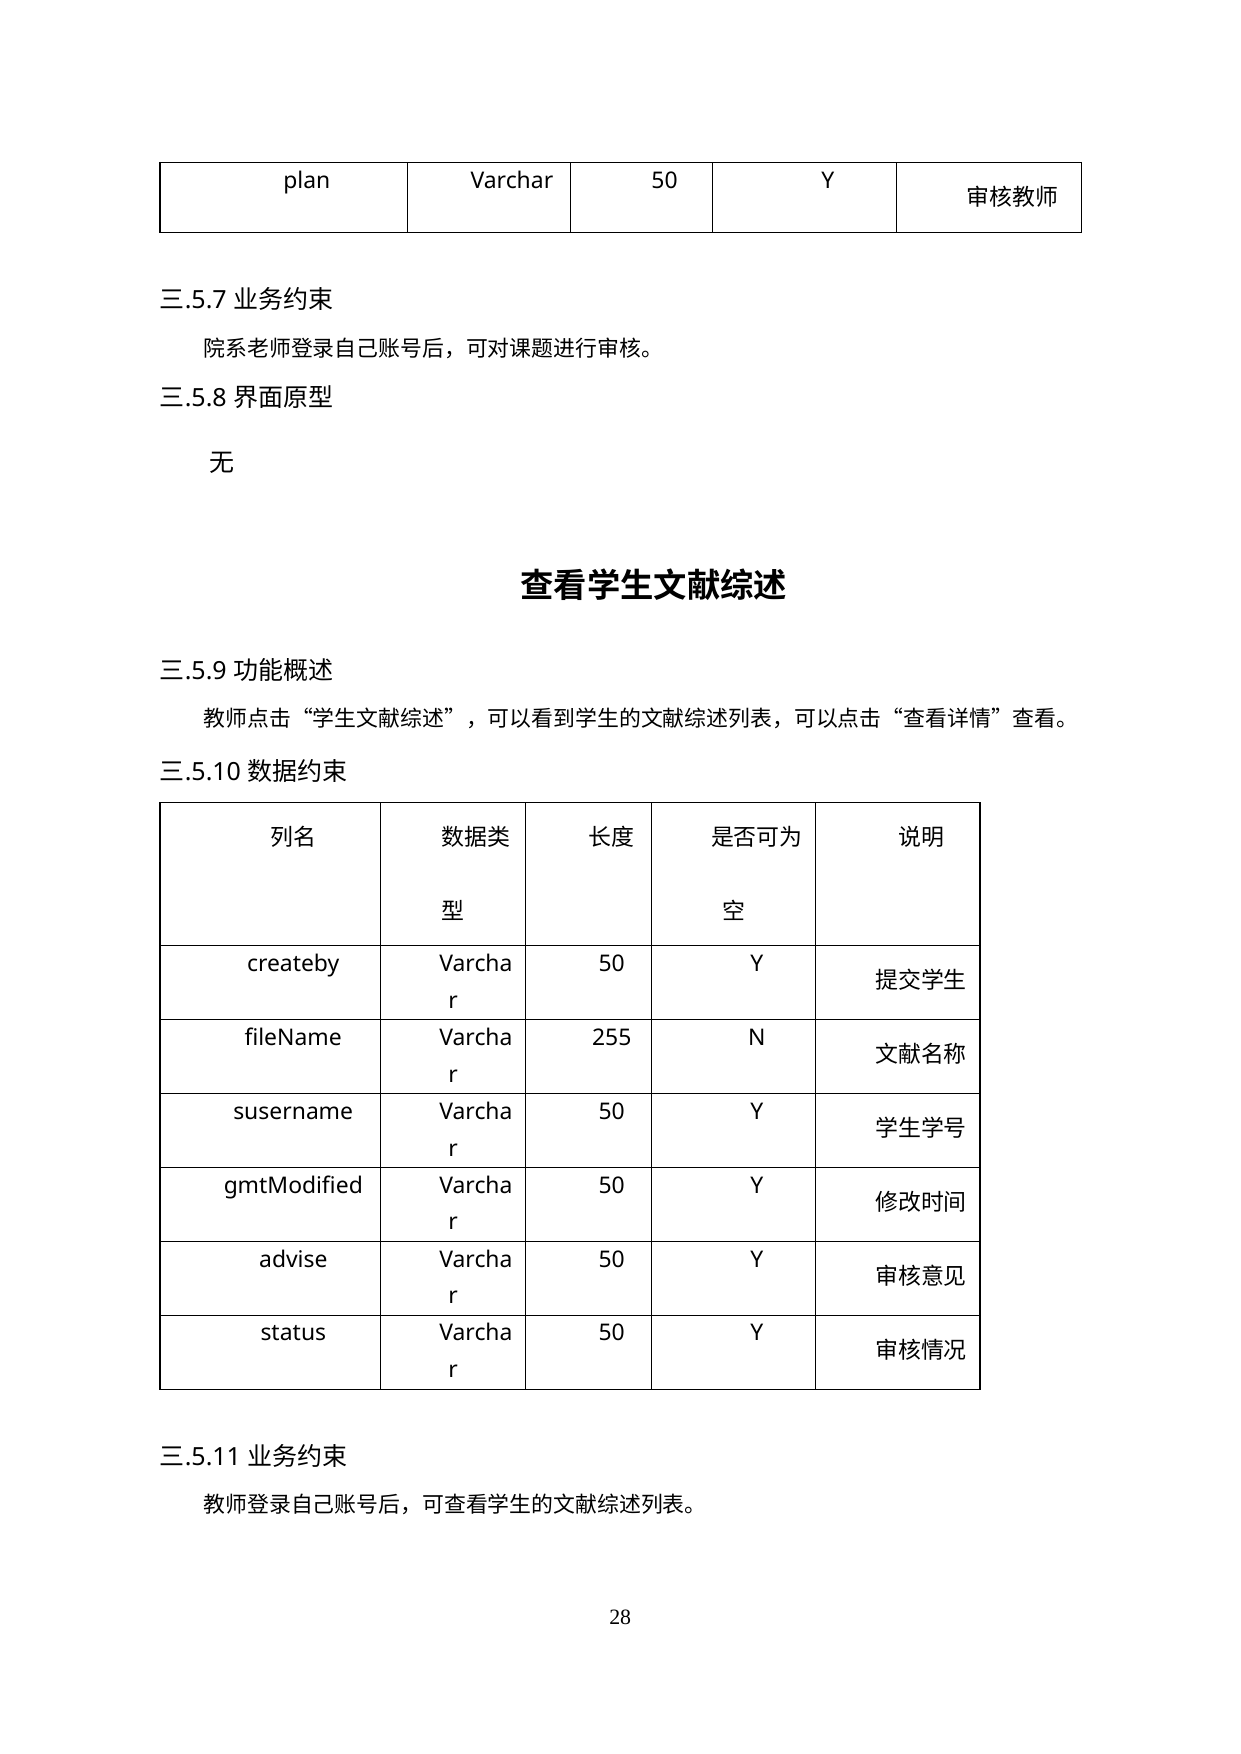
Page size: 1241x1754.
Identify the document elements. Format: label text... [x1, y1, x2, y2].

table_cell Y [652, 1094, 815, 1167]
table_cell 审核教师 [897, 163, 1081, 232]
table_cell 学生学号 [816, 1094, 979, 1167]
subtitle 业务约束 [159, 265, 1081, 330]
text 院系老师登录自己账号后，可对课题进行审核。 [159, 330, 1081, 363]
table_header 数据类型 [381, 803, 525, 945]
table_cell 50 [526, 1168, 651, 1241]
table_cell Varchar [381, 1242, 525, 1315]
table_cell Y [652, 1242, 815, 1315]
subtitle 界面原型 [159, 363, 1081, 428]
table_cell Y [652, 946, 815, 1019]
table_cell Varchar [381, 1168, 525, 1241]
table_cell Y [713, 163, 896, 232]
text 无 [159, 428, 1081, 493]
table_cell 修改时间 [816, 1168, 979, 1241]
table_cell advise [161, 1242, 380, 1315]
table_cell 255 [526, 1020, 651, 1093]
table_cell Y [652, 1316, 815, 1388]
table_cell Varchar [381, 1316, 525, 1388]
subtitle 业务约束 [159, 1422, 1081, 1487]
table_cell Varchar [381, 946, 525, 1019]
table_cell Varchar [408, 163, 570, 232]
table_cell 50 [526, 1242, 651, 1315]
text 教师登录自己账号后，可查看学生的文献综述列表。 [159, 1487, 1081, 1519]
table_cell susername [161, 1094, 380, 1167]
table_cell plan [161, 163, 407, 232]
table_cell createby [161, 946, 380, 1019]
table_cell 文献名称 [816, 1020, 979, 1093]
text 教师点击“学生文献综述”，可以看到学生的文献综述列表，可以点击“查看详情”查看。 [159, 701, 1081, 733]
table_cell fileName [161, 1020, 380, 1093]
subtitle 数据约束 [159, 737, 1081, 802]
table_header 是否可为空 [652, 803, 815, 945]
table_cell 提交学生 [816, 946, 979, 1019]
table_cell 审核意见 [816, 1242, 979, 1315]
subtitle 查看学生文献综述 [159, 550, 1081, 615]
table_header 列名 [161, 803, 380, 945]
table_cell N [652, 1020, 815, 1093]
table_cell status [161, 1316, 380, 1388]
table_cell Varchar [381, 1094, 525, 1167]
table_header 长度 [526, 803, 651, 945]
table_cell 50 [526, 1316, 651, 1388]
table_cell 审核情况 [816, 1316, 979, 1388]
table_cell gmtModified [161, 1168, 380, 1241]
subtitle 功能概述 [159, 636, 1081, 701]
table_cell Varchar [381, 1020, 525, 1093]
table_cell 50 [526, 946, 651, 1019]
table_cell 50 [526, 1094, 651, 1167]
table_cell 50 [571, 163, 712, 232]
table_header 说明 [816, 803, 979, 945]
table_cell Y [652, 1168, 815, 1241]
